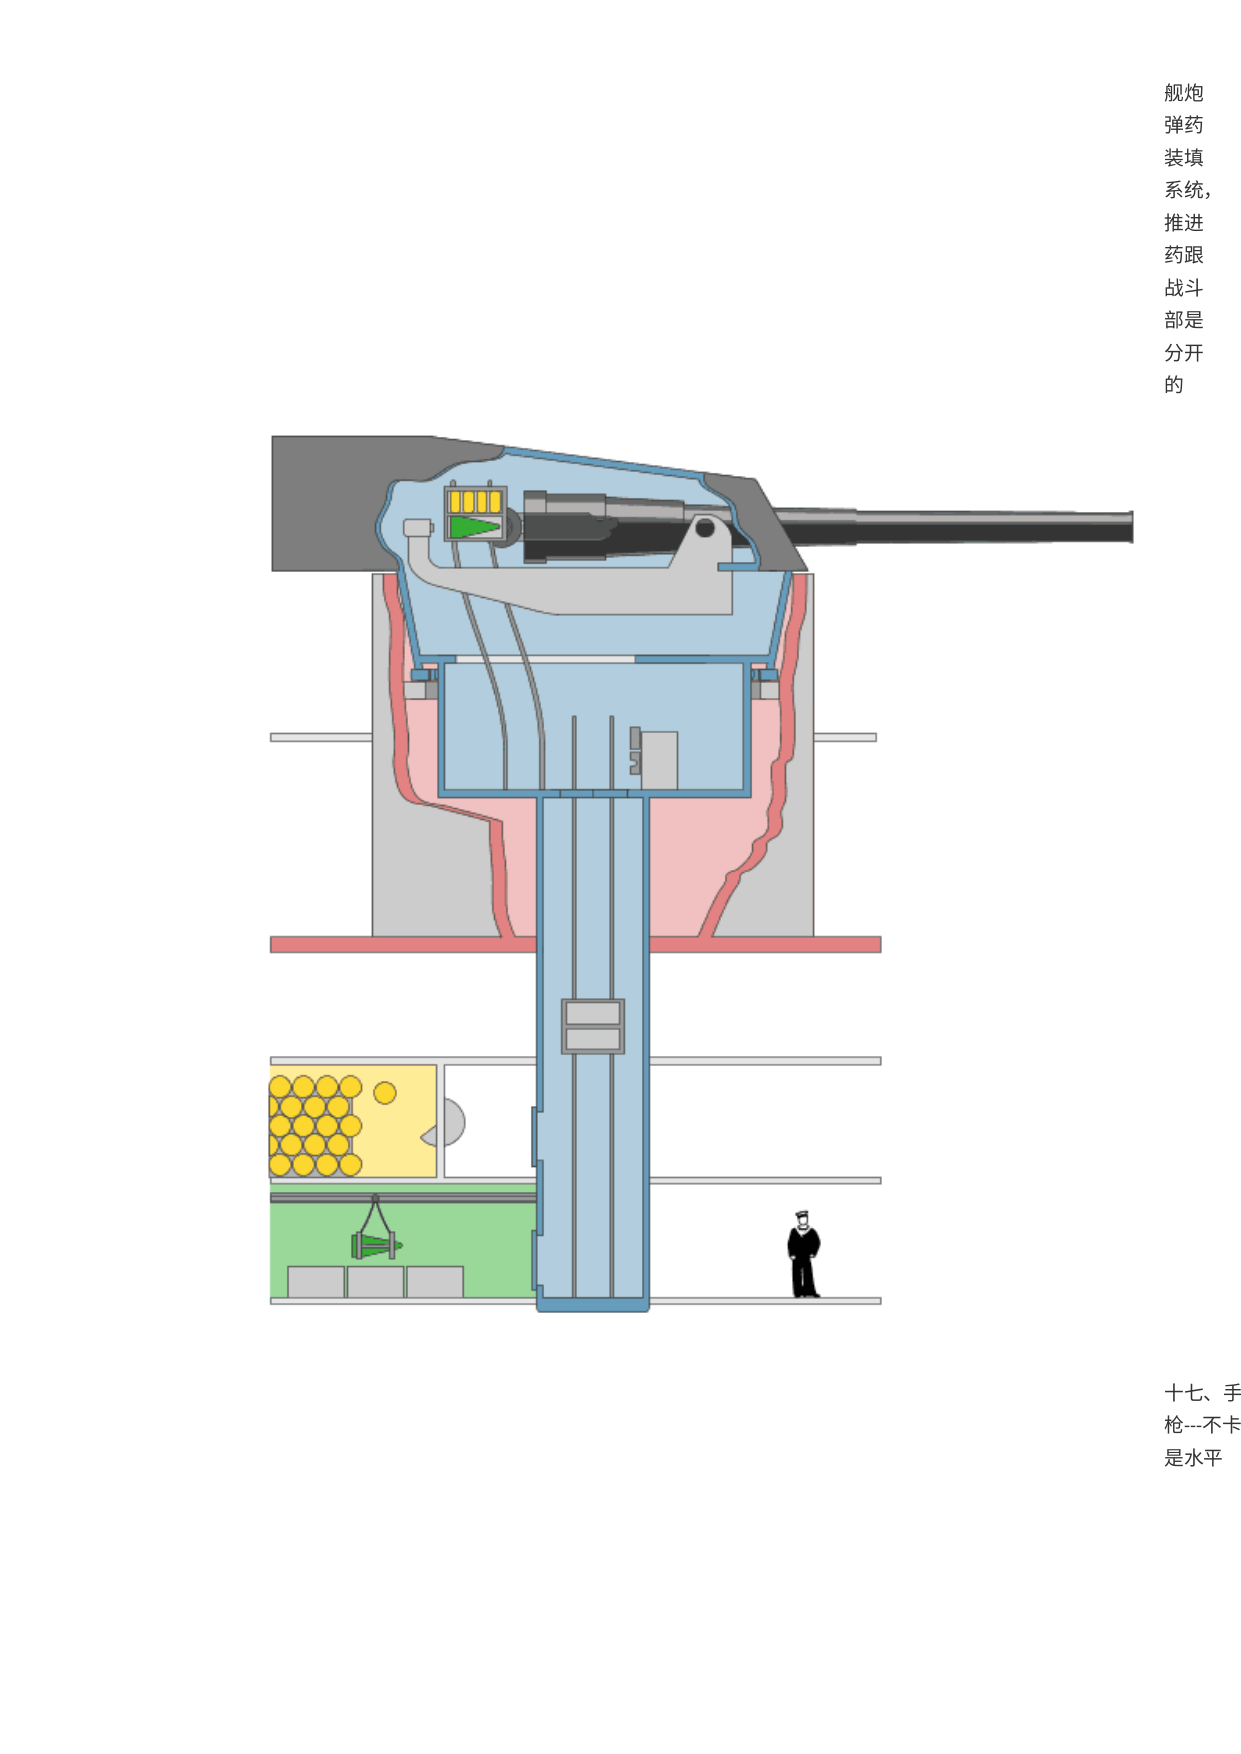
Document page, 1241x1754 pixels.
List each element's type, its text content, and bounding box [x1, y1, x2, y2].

picture [178, 400, 1241, 1338]
text 十七、手枪---不卡壳是水平 [1164, 1375, 1240, 1473]
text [1164, 75, 1223, 400]
